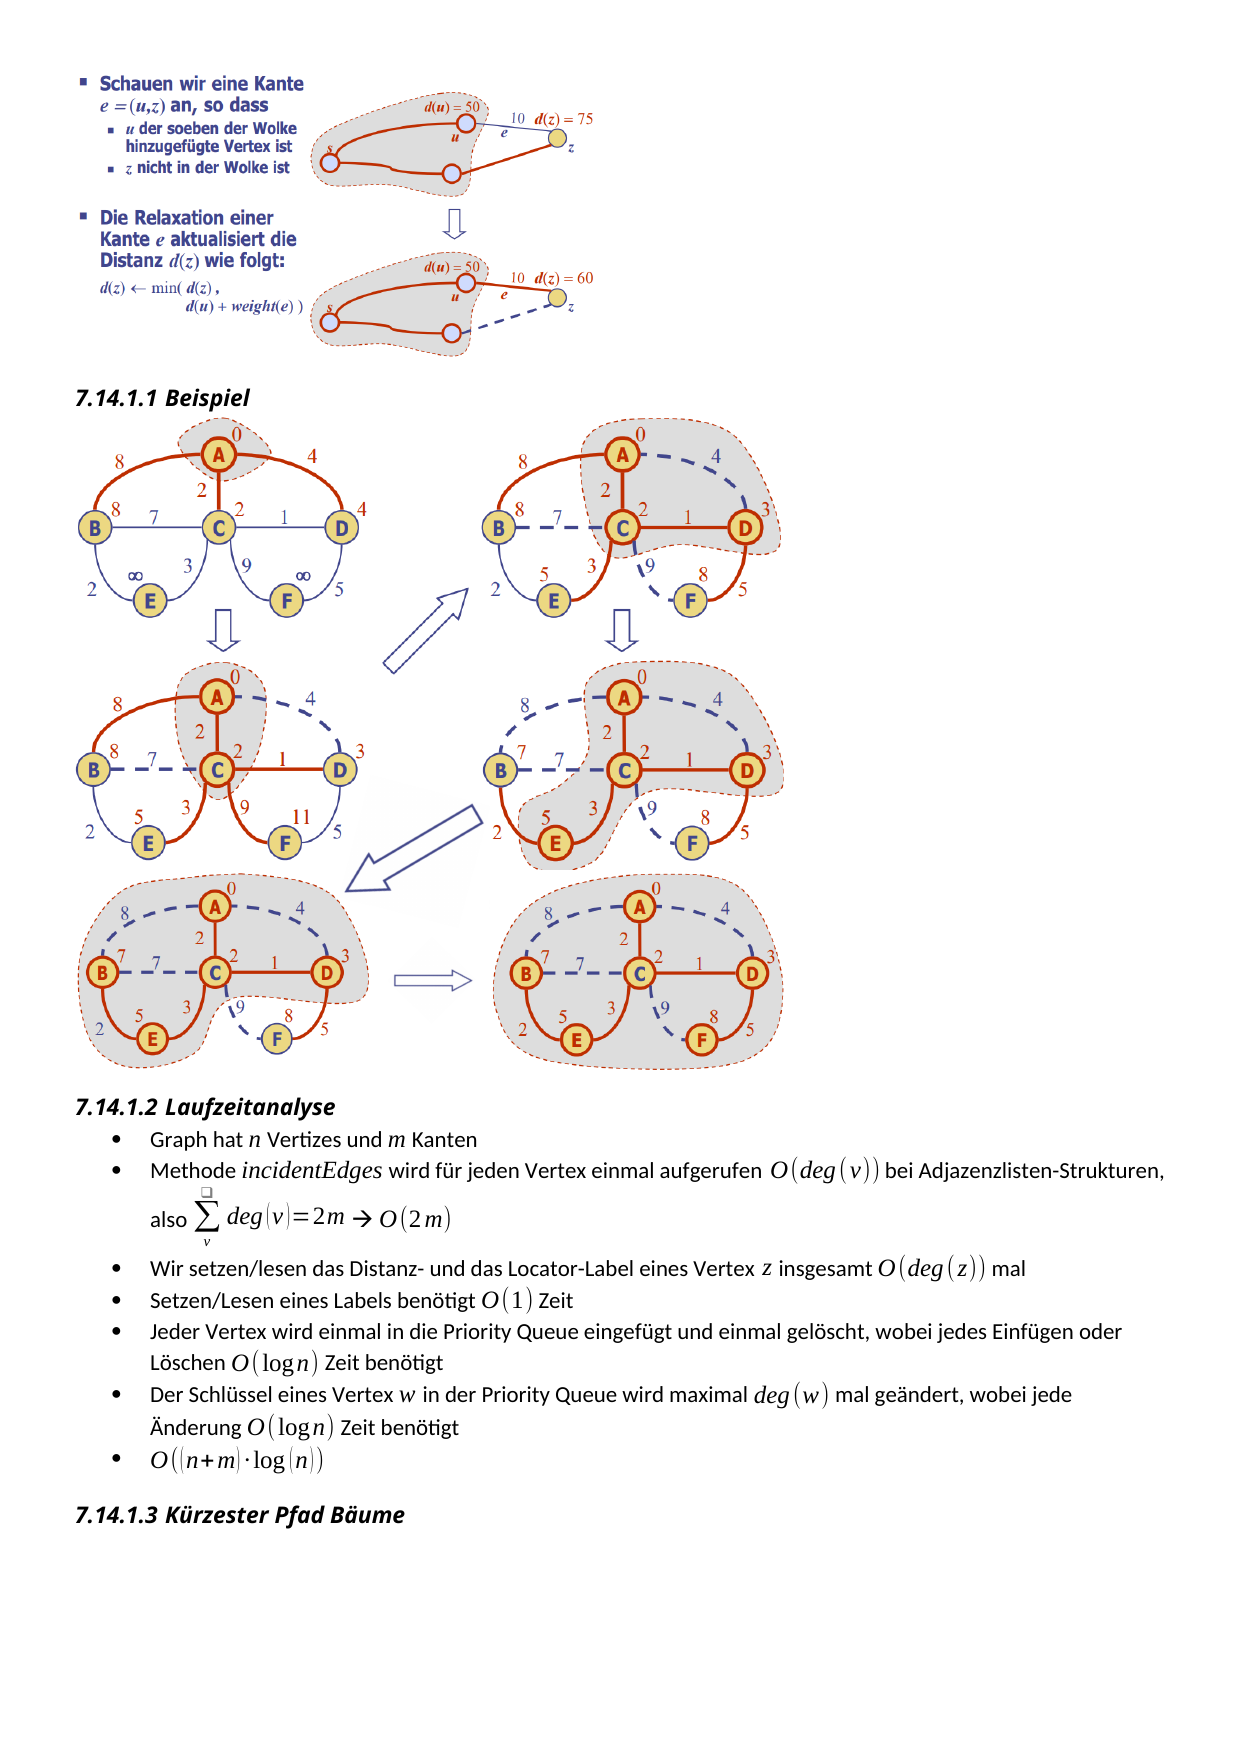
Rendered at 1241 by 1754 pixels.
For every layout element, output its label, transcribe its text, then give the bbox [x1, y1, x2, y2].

list Setzen/Lesen eines Labels benötigt Zeit [112, 1285, 1165, 1315]
picture [75, 415, 785, 1071]
list Wir setzen/lesen das Distanz- und das Locator-Label eines Vertex insgesamt mal [112, 1253, 1165, 1283]
list Der Schlüssel eines Vertex in der Priority Queue wird maximal mal geändert, wobei jede Änderung Zeit benötigt [112, 1379, 1165, 1442]
list Methode wird für jeden Vertex einmal aufgerufen bei Adjazenzlisten-Strukturen, also [112, 1155, 1165, 1251]
list Graph hat Vertizes und Kanten [112, 1125, 1165, 1153]
picture [75, 75, 595, 359]
subtitle Beispiel [75, 382, 1165, 413]
subtitle Kürzester Pfad Bäume [75, 1499, 1165, 1530]
picture [388, 938, 475, 1023]
list Jeder Vertex wird einmal in die Priority Queue eingefügt und einmal gelöscht, wobei jedes Einfügen oder Löschen Zeit benötigt [112, 1317, 1165, 1377]
subtitle Laufzeitanalyse [75, 1091, 1165, 1123]
